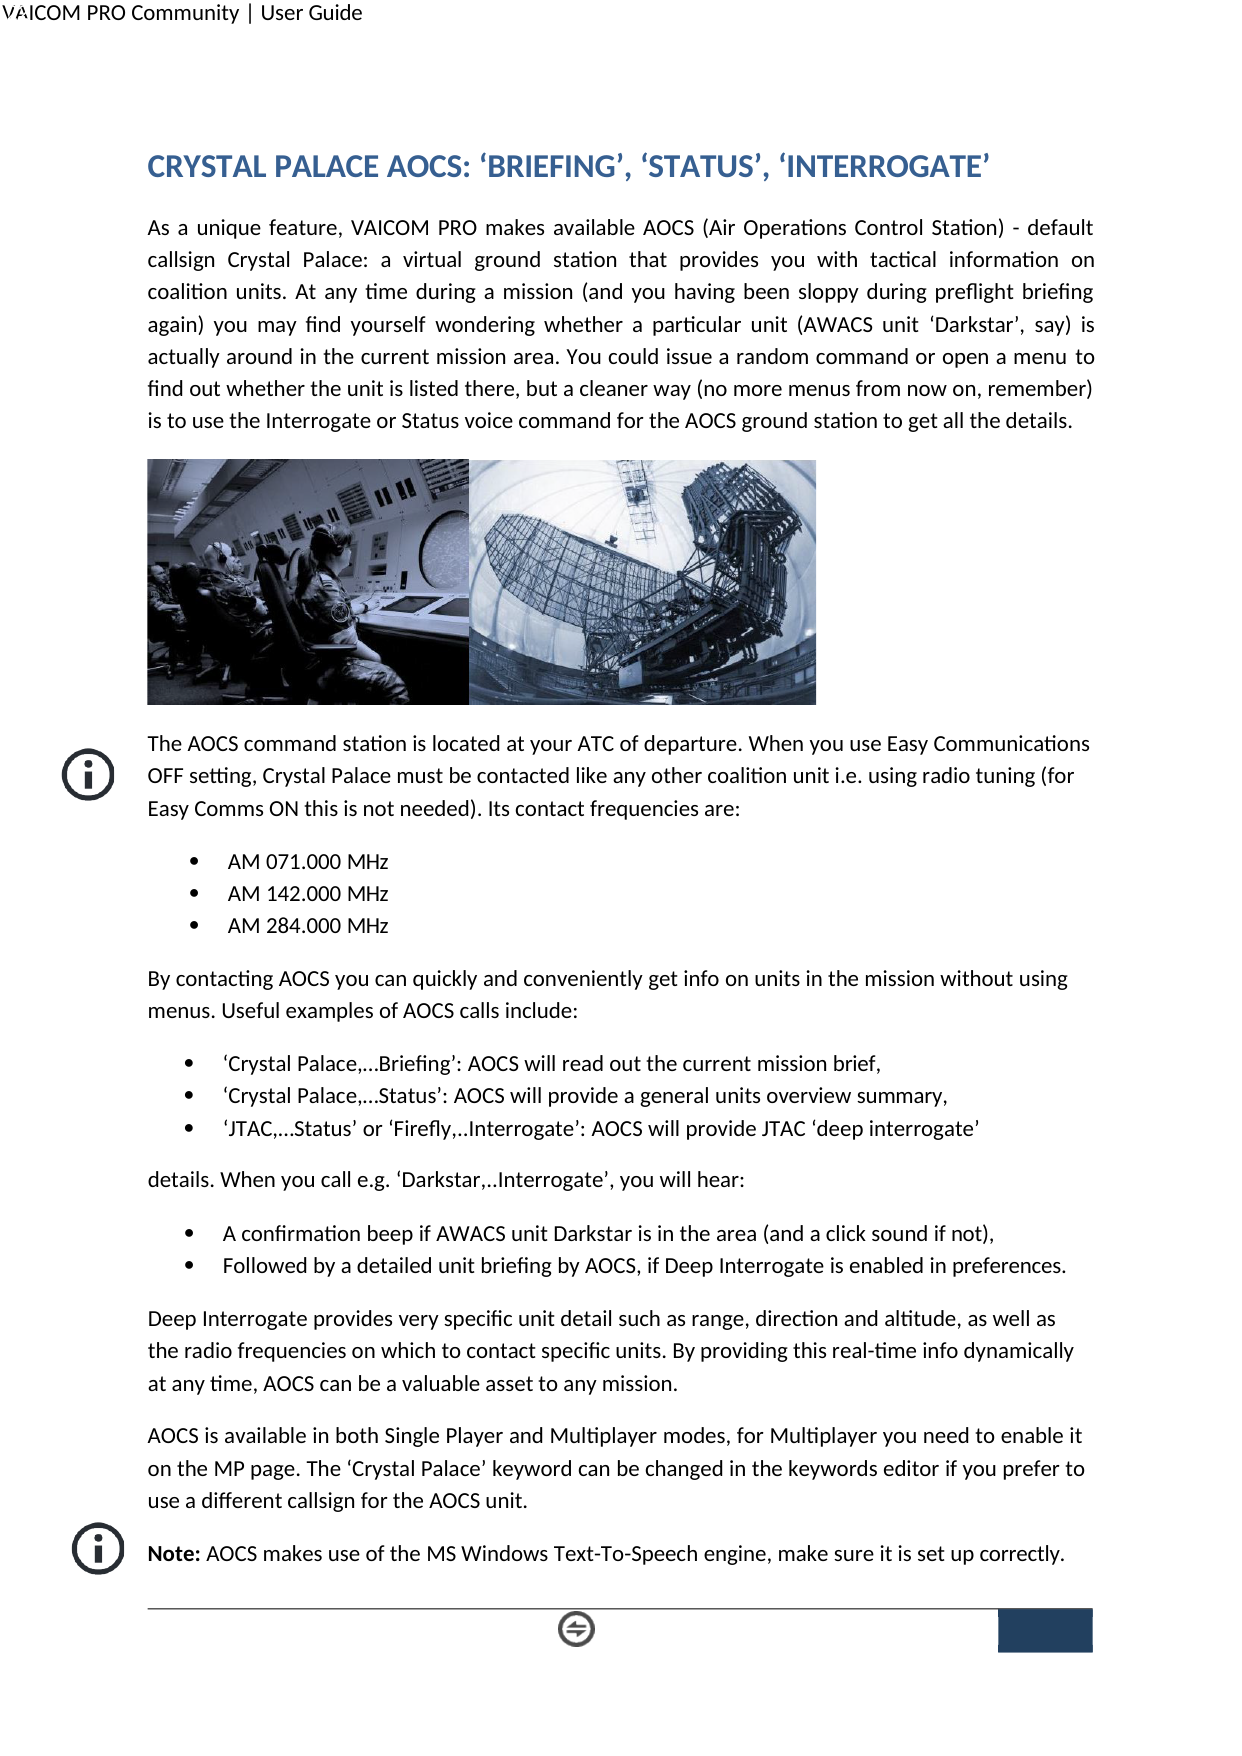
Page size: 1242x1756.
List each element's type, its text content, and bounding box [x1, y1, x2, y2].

text As a unique feature, VAICOM PRO makes available AOCS (Air Operations Control Station) - default callsign Crystal Palace: a virtual ground station that provides you with tactical information on coalition units. At any time during a mission (and you having been sloppy during preflight briefing again) you may find yourself wondering whether a particular unit (AWACS unit ‘Darkstar’, say) is actually around in the current mission area. You could issue a random command or open a menu to find out whether the unit is listed there, but a cleaner way (no more menus from now on, remember) is to use the Interrogate or Status voice command for the AOCS ground station to get all the details. [147, 213, 1095, 434]
text Deep Interrogate provides very specific unit detail such as range, direction and altitude, as well as the radio frequencies on which to contact specific units. By providing this real-time info dynamically at any time, AOCS can be a valuable asset to any mission. [148, 1304, 1092, 1397]
list A confirmation beep if AWACS unit Darkstar is in the area (and a click sound if not), [185, 1219, 1131, 1247]
list AM 142.000 MHz [190, 879, 1131, 907]
list ‘JTAC,…Status’ or ‘Firefly,..Interrogate’: AOCS will provide JTAC ‘deep interrogate’ details. When you call e.g. ‘Darkstar,..Interrogate’, you will hear: [148, 1114, 1050, 1193]
list AM 071.000 MHz [190, 847, 1131, 875]
list ‘Crystal Palace,…Status’: AOCS will provide a general units overview summary, [185, 1081, 1131, 1109]
list AM 284.000 MHz [190, 911, 1131, 939]
picture [71, 1522, 125, 1575]
text The AOCS command station is located at your ATC of departure. When you use Easy Communications OFF setting, Crystal Palace must be contacted like any other coalition unit i.e. using radio tuning (for Easy Comms ON this is not needed). Its contact frequencies are: [147, 729, 1092, 822]
subtitle CRYSTAL PALACE AOCS: ‘BRIEFING’, ‘STATUS’, ‘INTERROGATE’ [147, 145, 1131, 186]
text By contacting AOCS you can quickly and conveniently get info on units in the mission without using menus. Useful examples of AOCS calls include: [147, 964, 1078, 1024]
text AOCS is available in both Single Player and Multiplayer modes, for Multiplayer you need to enable it on the MP page. The ‘Crystal Palace’ keyword can be changed in the keywords editor if you prefer to use a different callsign for the AOCS unit. [147, 1422, 1085, 1514]
picture [558, 1611, 595, 1647]
list ‘Crystal Palace,…Briefing’: AOCS will read out the current mission brief, [185, 1049, 1131, 1077]
text Note: AOCS makes use of the MS Windows Text-To-Speech engine, make sure it is set up correctly. [147, 1539, 1131, 1567]
list Followed by a detailed unit briefing by AOCS, if Deep Interrogate is enabled in preferences. [185, 1251, 1131, 1279]
picture [61, 748, 115, 801]
picture [147, 459, 817, 705]
